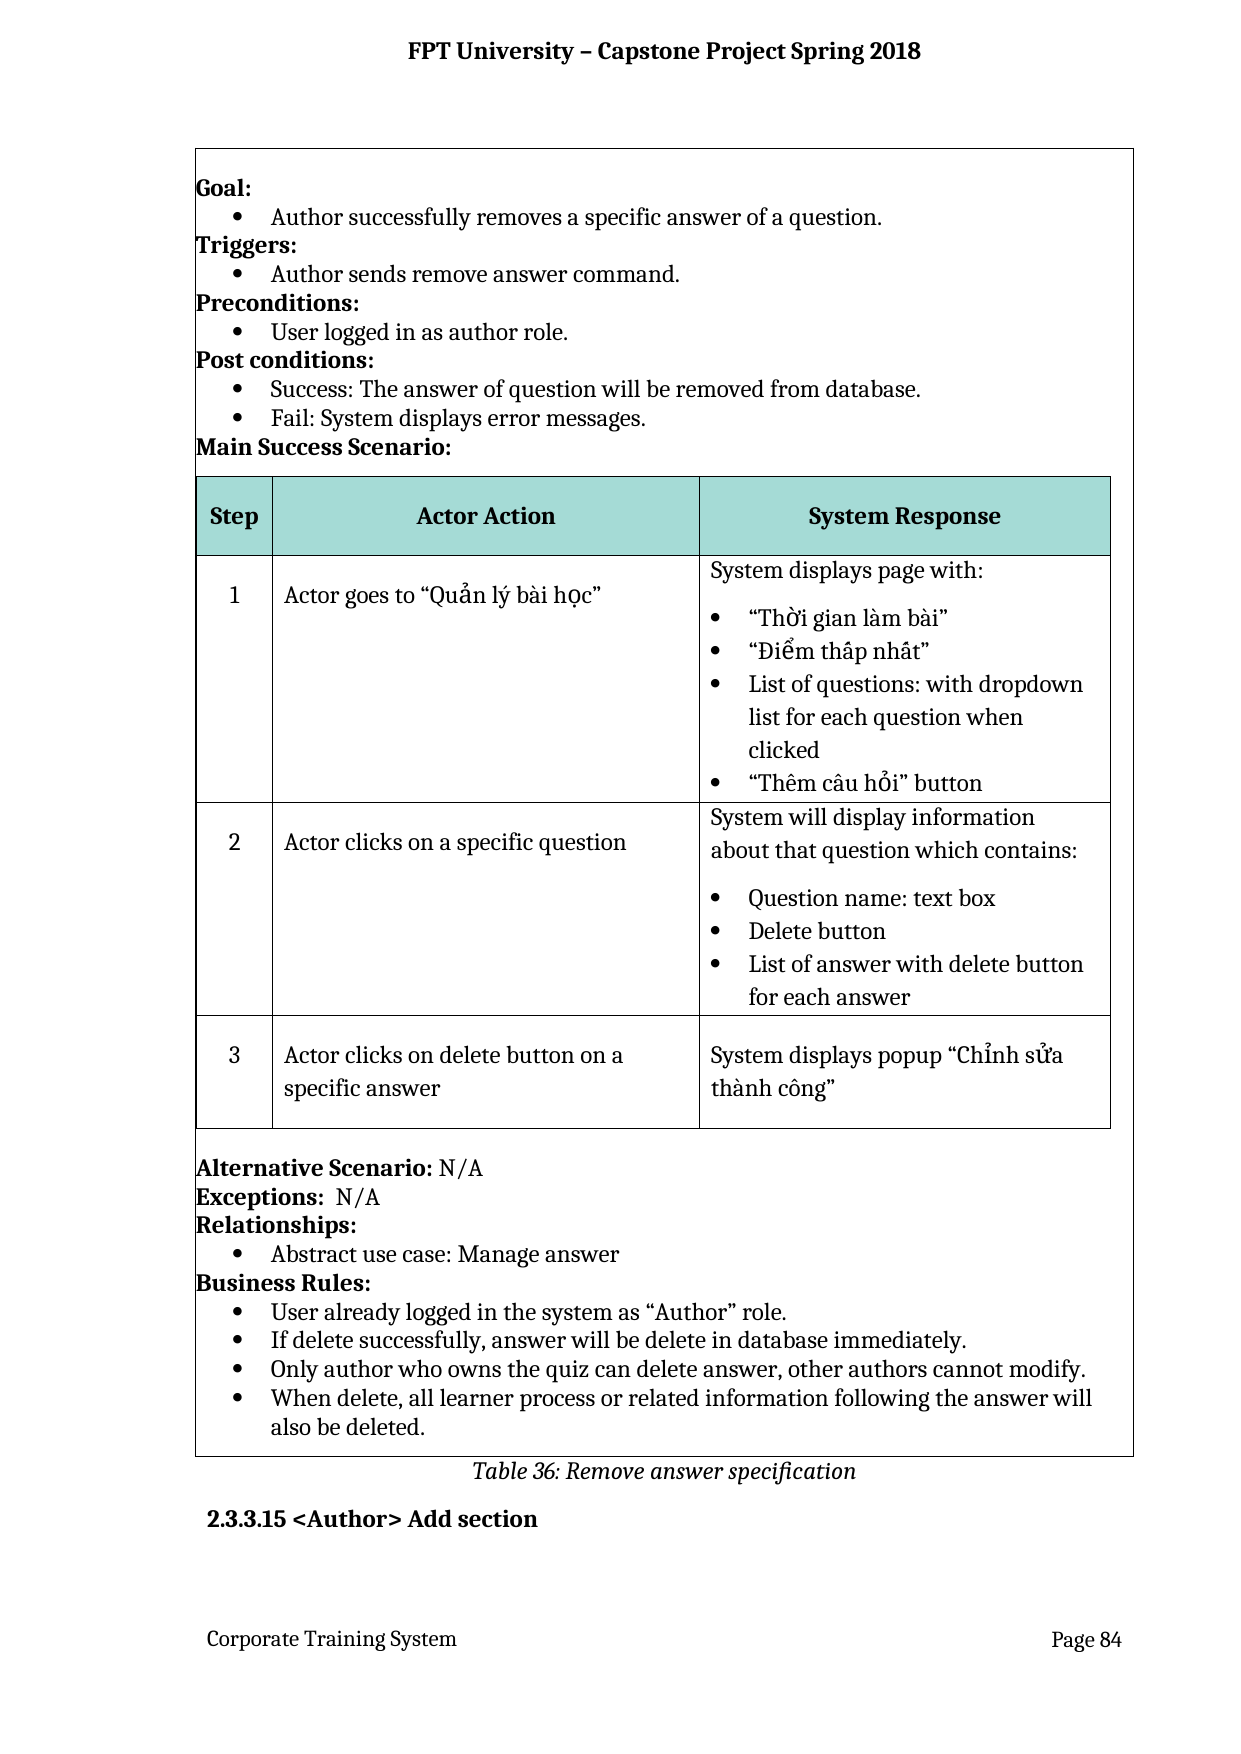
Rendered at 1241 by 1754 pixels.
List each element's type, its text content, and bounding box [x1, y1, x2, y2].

text 2.3.3.15 <Author> Add section [207, 1505, 1122, 1533]
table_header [196, 149, 1133, 1456]
list Table 36: Remove answer specification [207, 1457, 1122, 1486]
